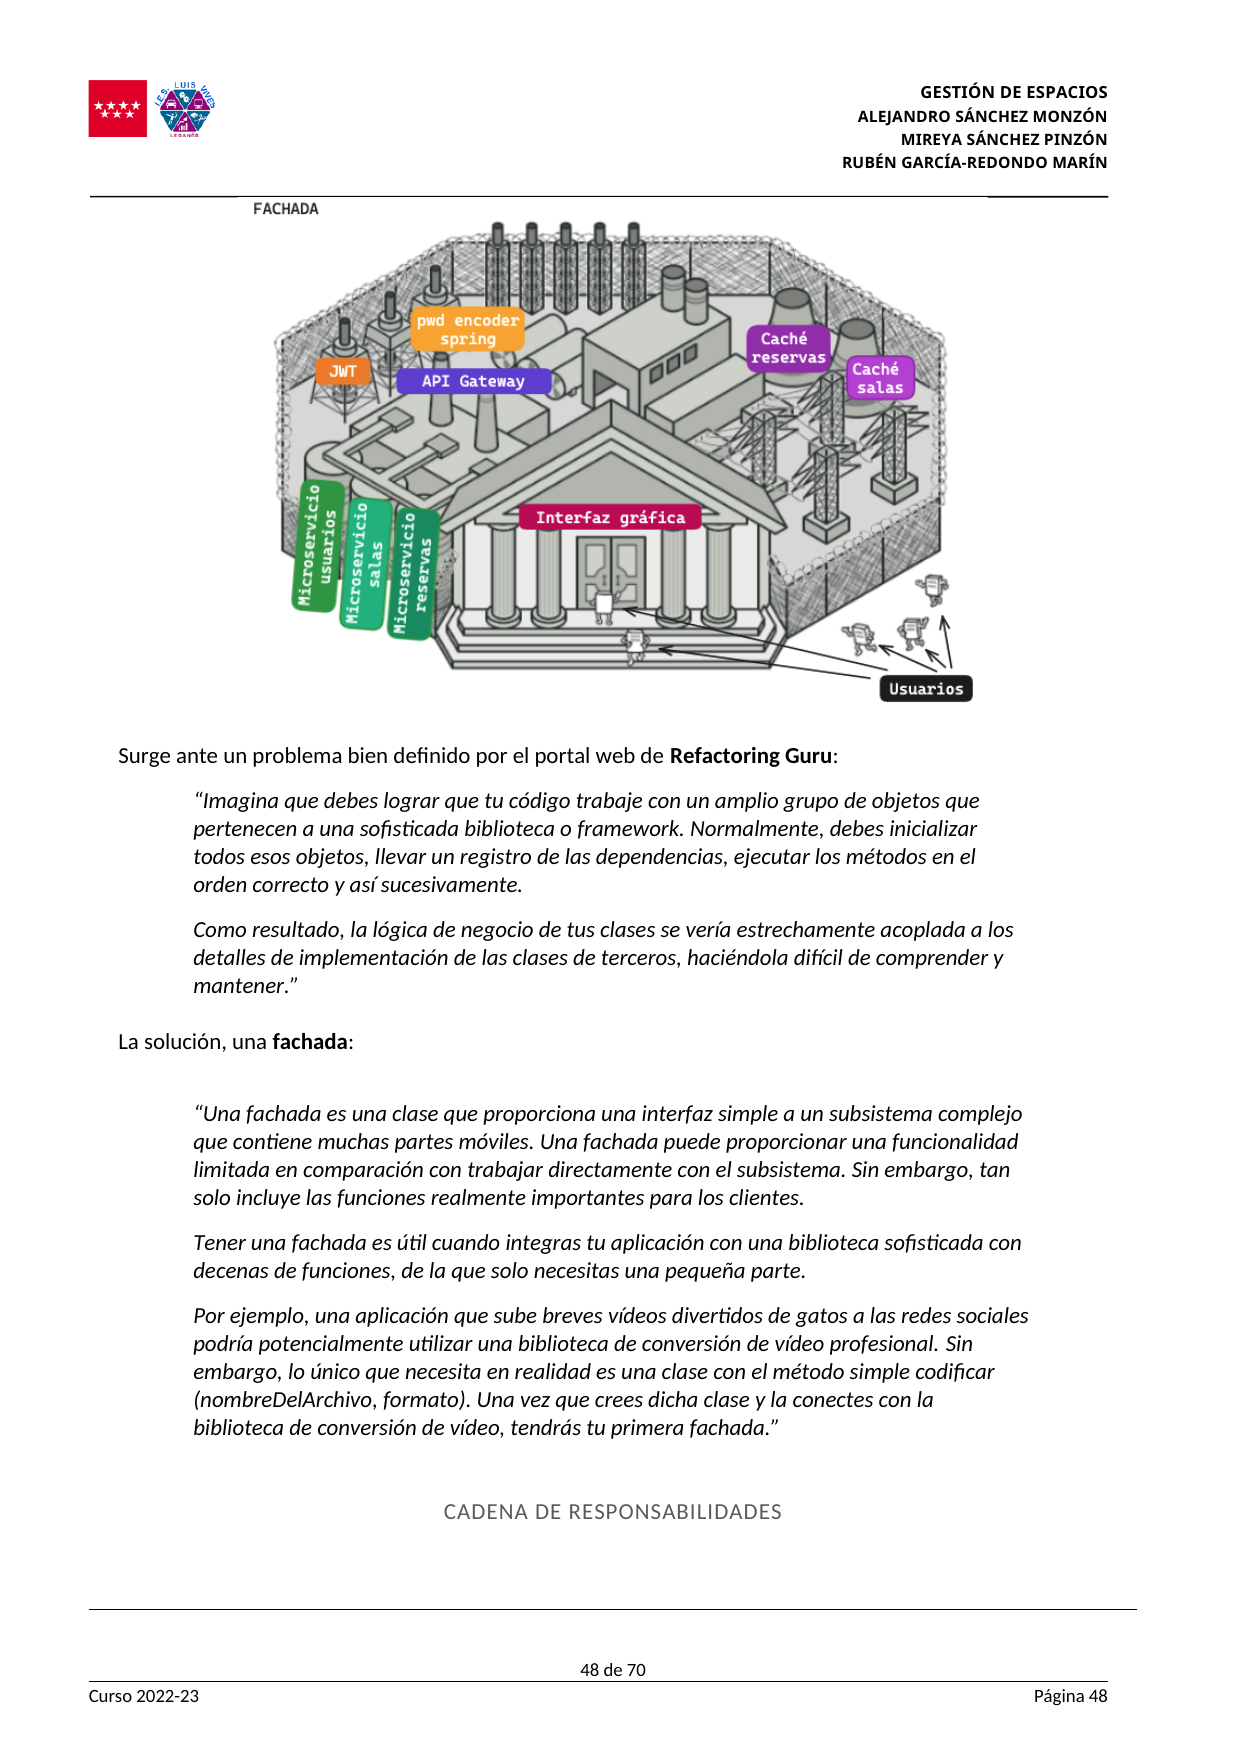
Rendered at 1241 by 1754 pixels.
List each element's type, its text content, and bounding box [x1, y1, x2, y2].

text “Imagina que debes lograr que tu código trabaje con un amplio grupo de objetos que pertenecen a una sofisticada biblioteca o framework. Normalmente, debes inicializar todos esos objetos, llevar un registro de las dependencias, ejecutar los métodos en el orden correcto y así sucesivamente. [193, 786, 1032, 898]
picture [237, 197, 988, 714]
text La solución, una fachada: [118, 1027, 1107, 1055]
text Tener una fachada es útil cuando integras tu aplicación con una biblioteca sofisticada con decenas de funciones, de la que solo necesitas una pequeña parte. [193, 1228, 1032, 1284]
text “Una fachada es una clase que proporciona una interfaz simple a un subsistema complejo que contiene muchas partes móviles. Una fachada puede proporcionar una funcionalidad limitada en comparación con trabajar directamente con el subsistema. Sin embargo, tan solo incluye las funciones realmente importantes para los clientes. [193, 1099, 1032, 1212]
text Surge ante un problema bien definido por el portal web de Refactoring Guru: [118, 741, 1107, 769]
picture [87, 80, 215, 136]
text Como resultado, la lógica de negocio de tus clases se vería estrechamente acoplada a los detalles de implementación de las clases de terceros, haciéndola difícil de comprender y mantener.” [193, 915, 1032, 999]
text Por ejemplo, una aplicación que sube breves vídeos divertidos de gatos a las redes sociales podría potencialmente utilizar una biblioteca de conversión de vídeo profesional. Sin embargo, lo único que necesita en realidad es una clase con el método simple codificar (nombreDelArchivo, formato). Una vez que crees dicha clase y la conectes con la biblioteca de conversión de vídeo, tendrás tu primera fachada.” [193, 1301, 1032, 1441]
subtitle CADENA DE RESPONSABILIDADES [118, 1497, 1107, 1525]
